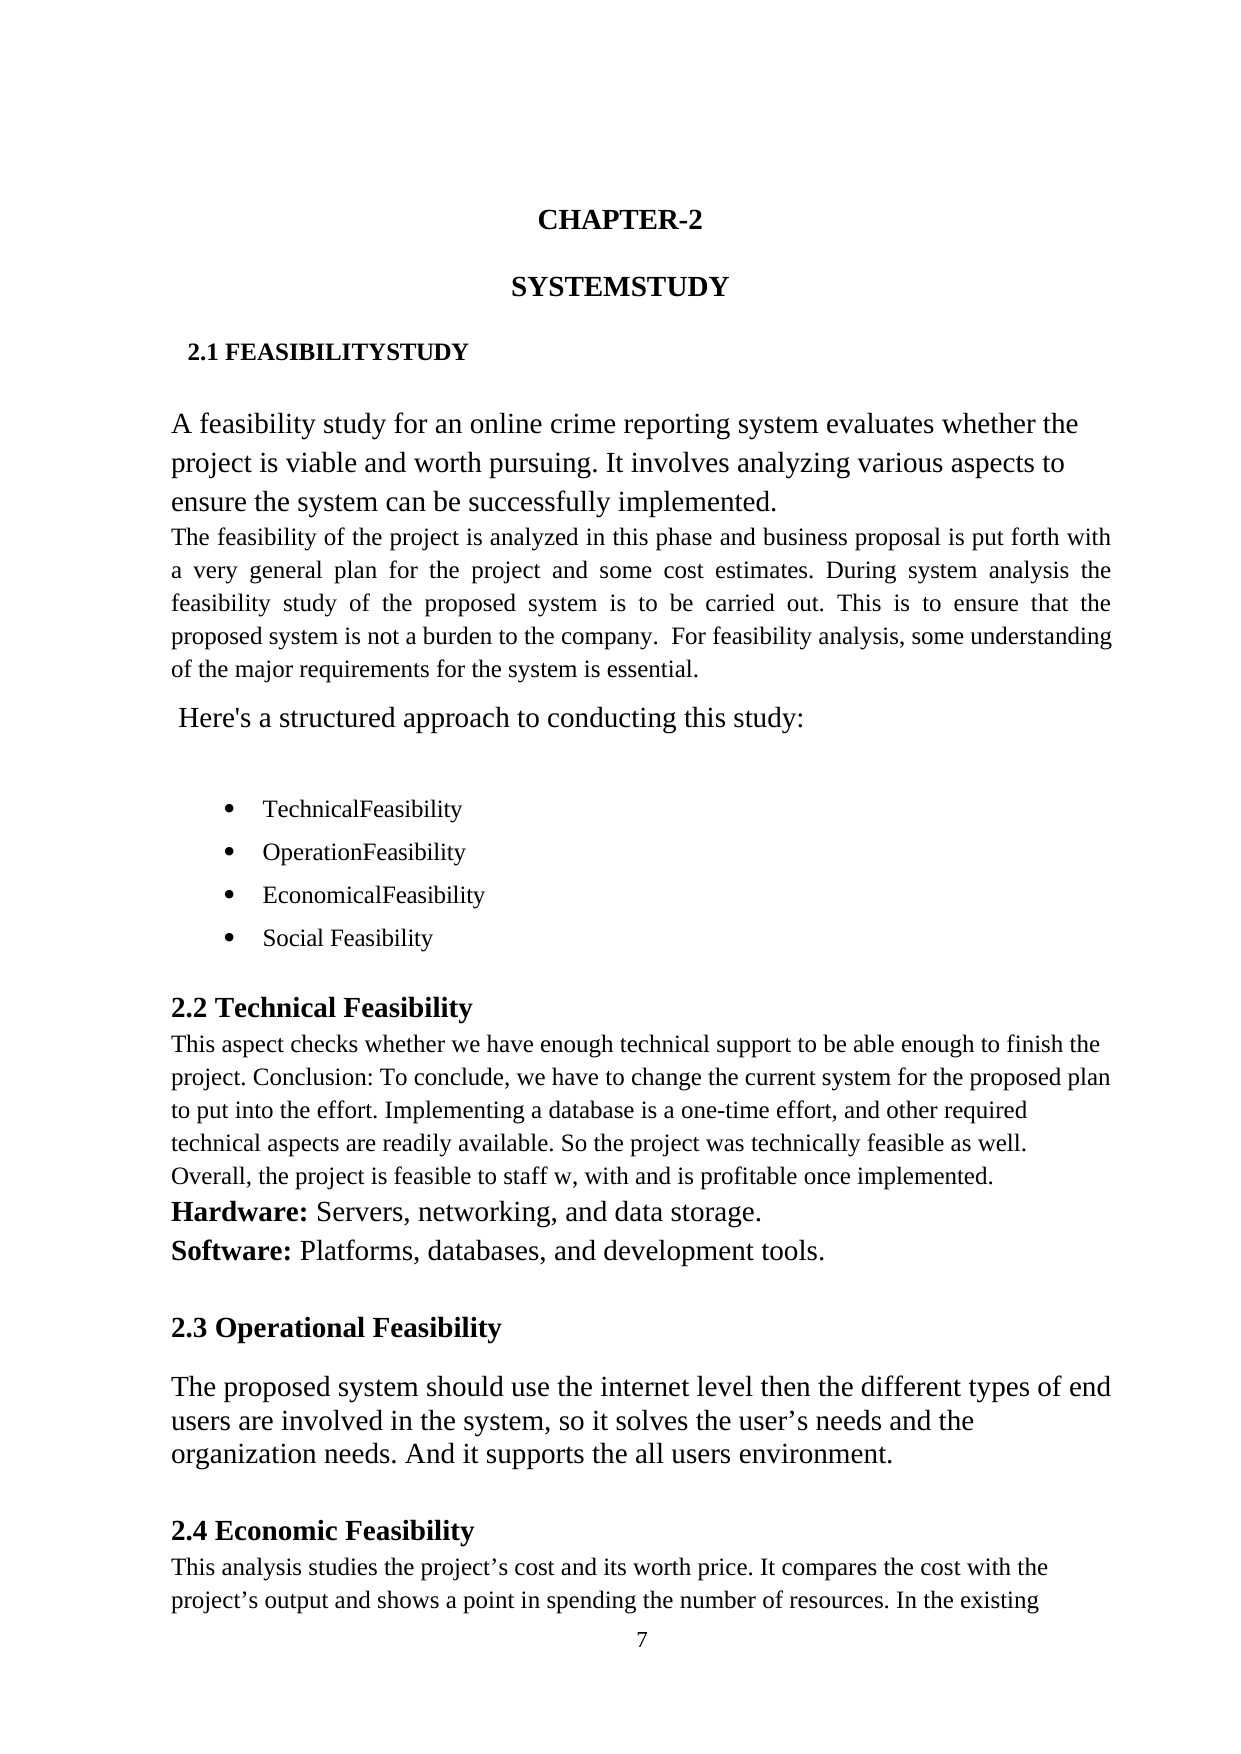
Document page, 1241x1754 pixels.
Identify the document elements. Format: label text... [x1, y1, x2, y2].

text Software: Platforms, databases, and development tools. [171, 1233, 1113, 1266]
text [171, 1552, 1113, 1614]
text 2.3 Operational Feasibility [171, 1310, 1113, 1343]
text This aspect checks whether we have enough technical support to be able enough to finish the project. Conclusion: To conclude, we have to change the current system for the proposed plan to put into the effort. Implementing a database is a one-time effort, and other required technical aspects are readily available. So the project was technically feasible as well. Overall, the project is feasible to staff w, with and is profitable once implemented. [171, 1029, 1113, 1190]
text Hardware: Servers, networking, and data storage. [171, 1194, 1113, 1228]
text organization needs. And it supports the all users environment. [171, 1436, 1113, 1470]
text Here's a structured approach to conducting this study: [171, 700, 1113, 733]
subtitle CHAPTER-2 SYSTEMSTUDY [507, 202, 733, 303]
list TechnicalFeasibility [225, 794, 1113, 823]
text 2.4 Economic Feasibility [171, 1513, 1113, 1547]
list Social Feasibility [225, 923, 1113, 952]
text A feasibility study for an online crime reporting system evaluates whether the project is viable and worth pursuing. It involves analyzing various aspects to ensure the system can be successfully implemented. [171, 407, 1113, 517]
list EconomicalFeasibility [225, 880, 1113, 909]
subtitle FEASIBILITYSTUDY [187, 337, 1113, 365]
list OperationFeasibility [225, 837, 1113, 866]
text The feasibility of the project is analyzed in this phase and business proposal is put forth with a very general plan for the project and some cost estimates. During system analysis the feasibility study of the proposed system is to be carried out. This is to ensure that the proposed system is not a burden to the company. For feasibility analysis, some understanding of the major requirements for the system is essential. [171, 522, 1113, 683]
text The proposed system should use the internet level then the different types of end users are involved in the system, so it solves the user’s needs and the [171, 1369, 1113, 1436]
text 2.2 Technical Feasibility [171, 990, 1113, 1024]
